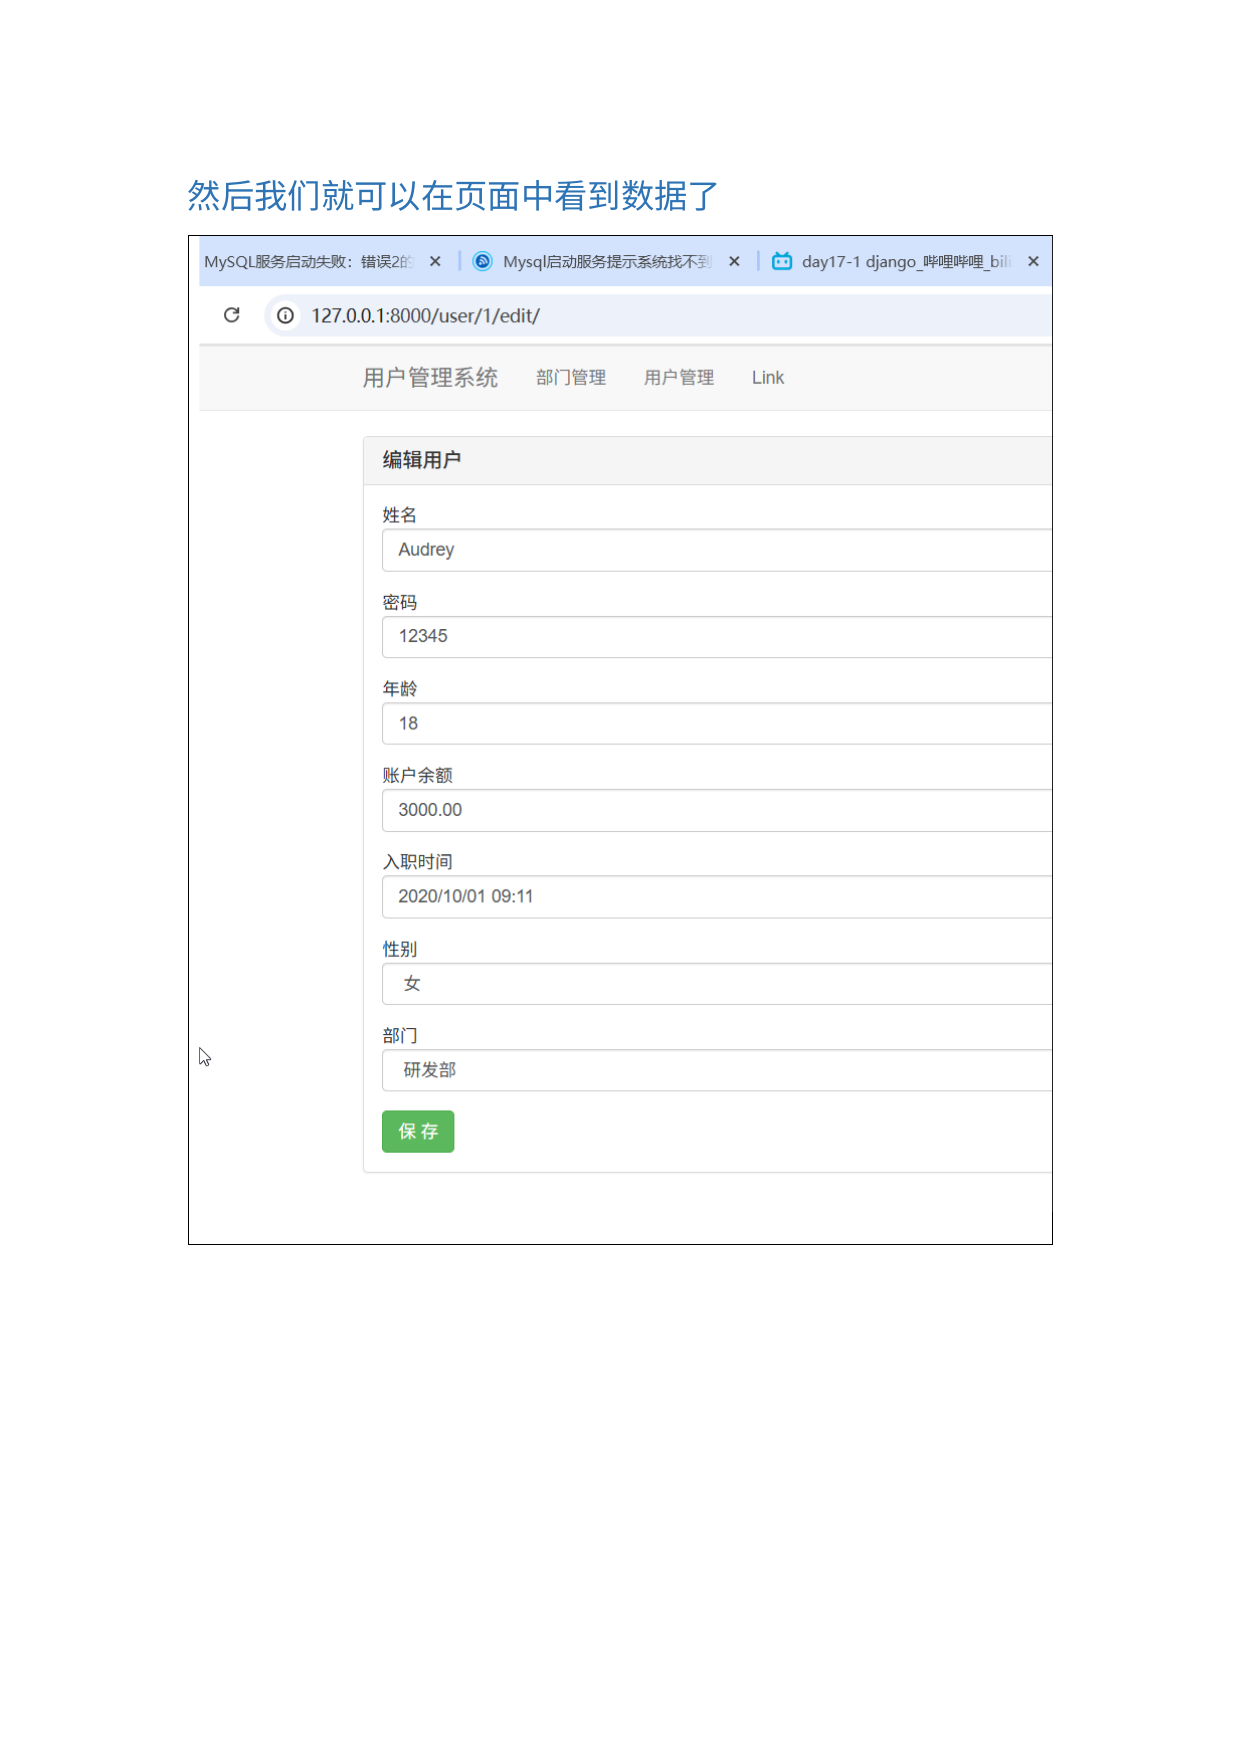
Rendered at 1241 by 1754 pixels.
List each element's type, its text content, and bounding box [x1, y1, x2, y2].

subtitle 然后我们就可以在页面中看到数据了 [187, 162, 1053, 227]
picture [199, 236, 1053, 1212]
table_header [189, 236, 1052, 1244]
